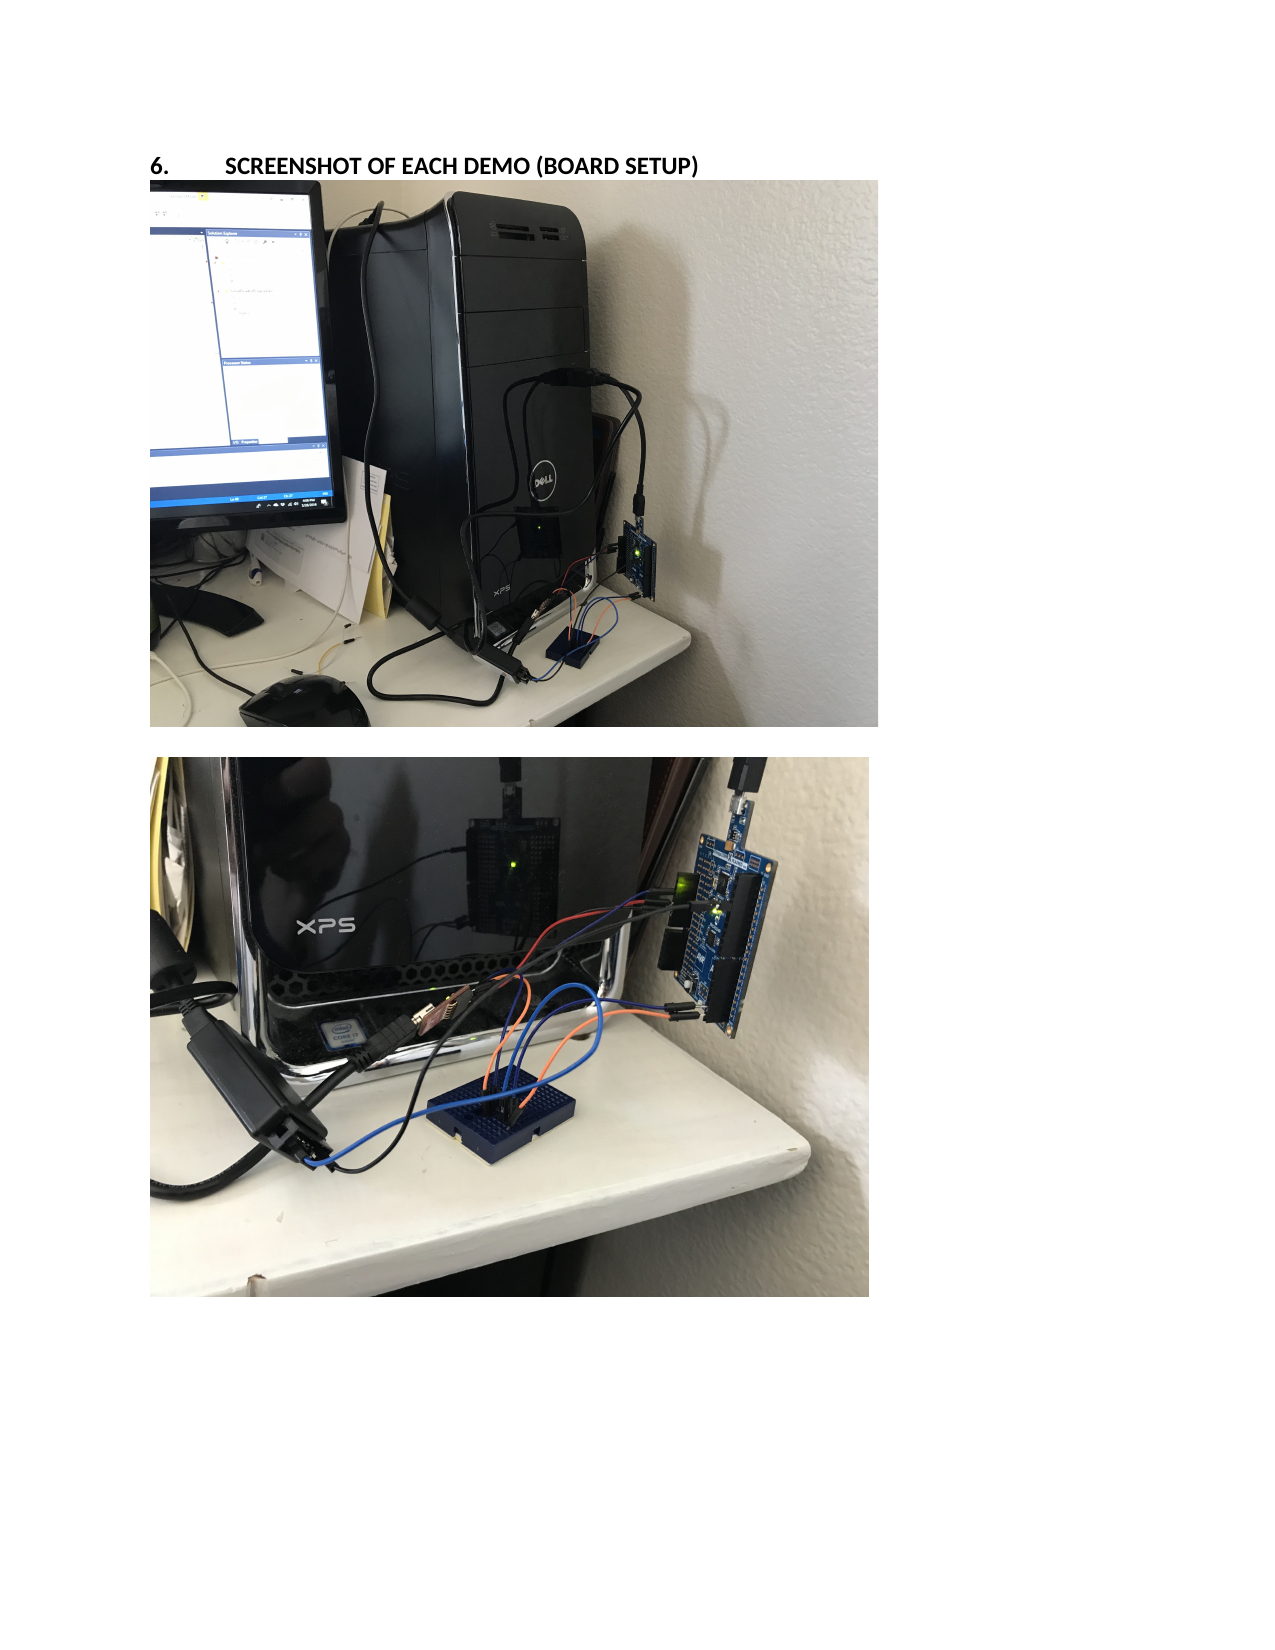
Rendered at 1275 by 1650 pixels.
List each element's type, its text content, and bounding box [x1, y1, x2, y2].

list SCREENSHOT OF EACH DEMO (BOARD SETUP) [150, 150, 1125, 181]
picture [150, 180, 879, 727]
picture [150, 757, 869, 1297]
